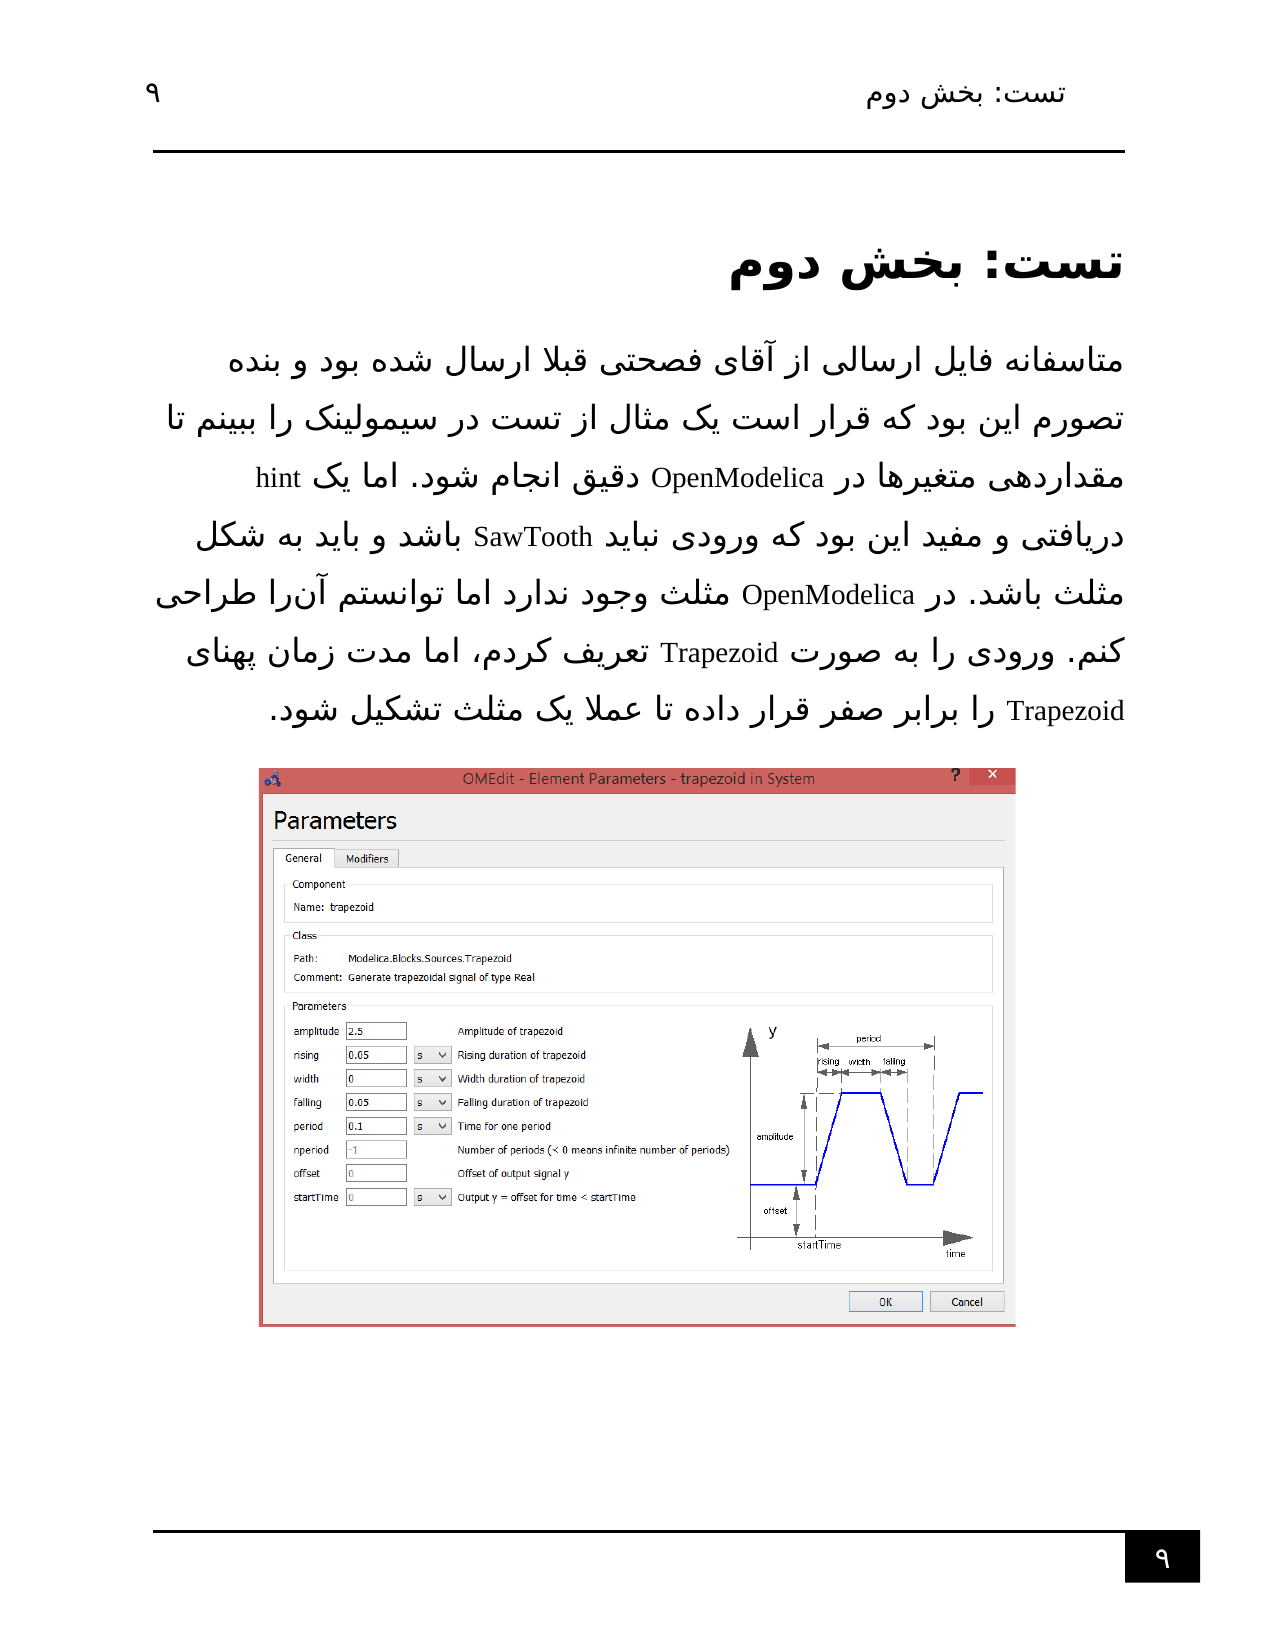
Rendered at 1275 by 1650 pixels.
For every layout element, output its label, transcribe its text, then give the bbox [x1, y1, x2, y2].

picture [258, 768, 1016, 1327]
text متاسفانه فایل ارسالی از آقای فصحتی قبلا ارسال شده بود و بنده تصورم این بود که قرار است یک مثال از تست در سیمولینک را ببینم تا مقداردهی متغیرها در OpenModelica دقیق انجام شود. اما یک hint دریافتی و مفید این بود که ورودی نباید SawTooth باشد و باید به شکل مثلث باشد. در OpenModelica مثلث وجود ندارد اما توانستم آن‌را طراحی کنم. ورودی را به صورت Trapezoid تعریف کردم، اما مدت زمان پهنای Trapezoid را برابر صفر قرار داده تا عملا یک مثلث تشکیل شود. [150, 340, 1125, 729]
text تست: بخش دوم [150, 150, 1125, 291]
